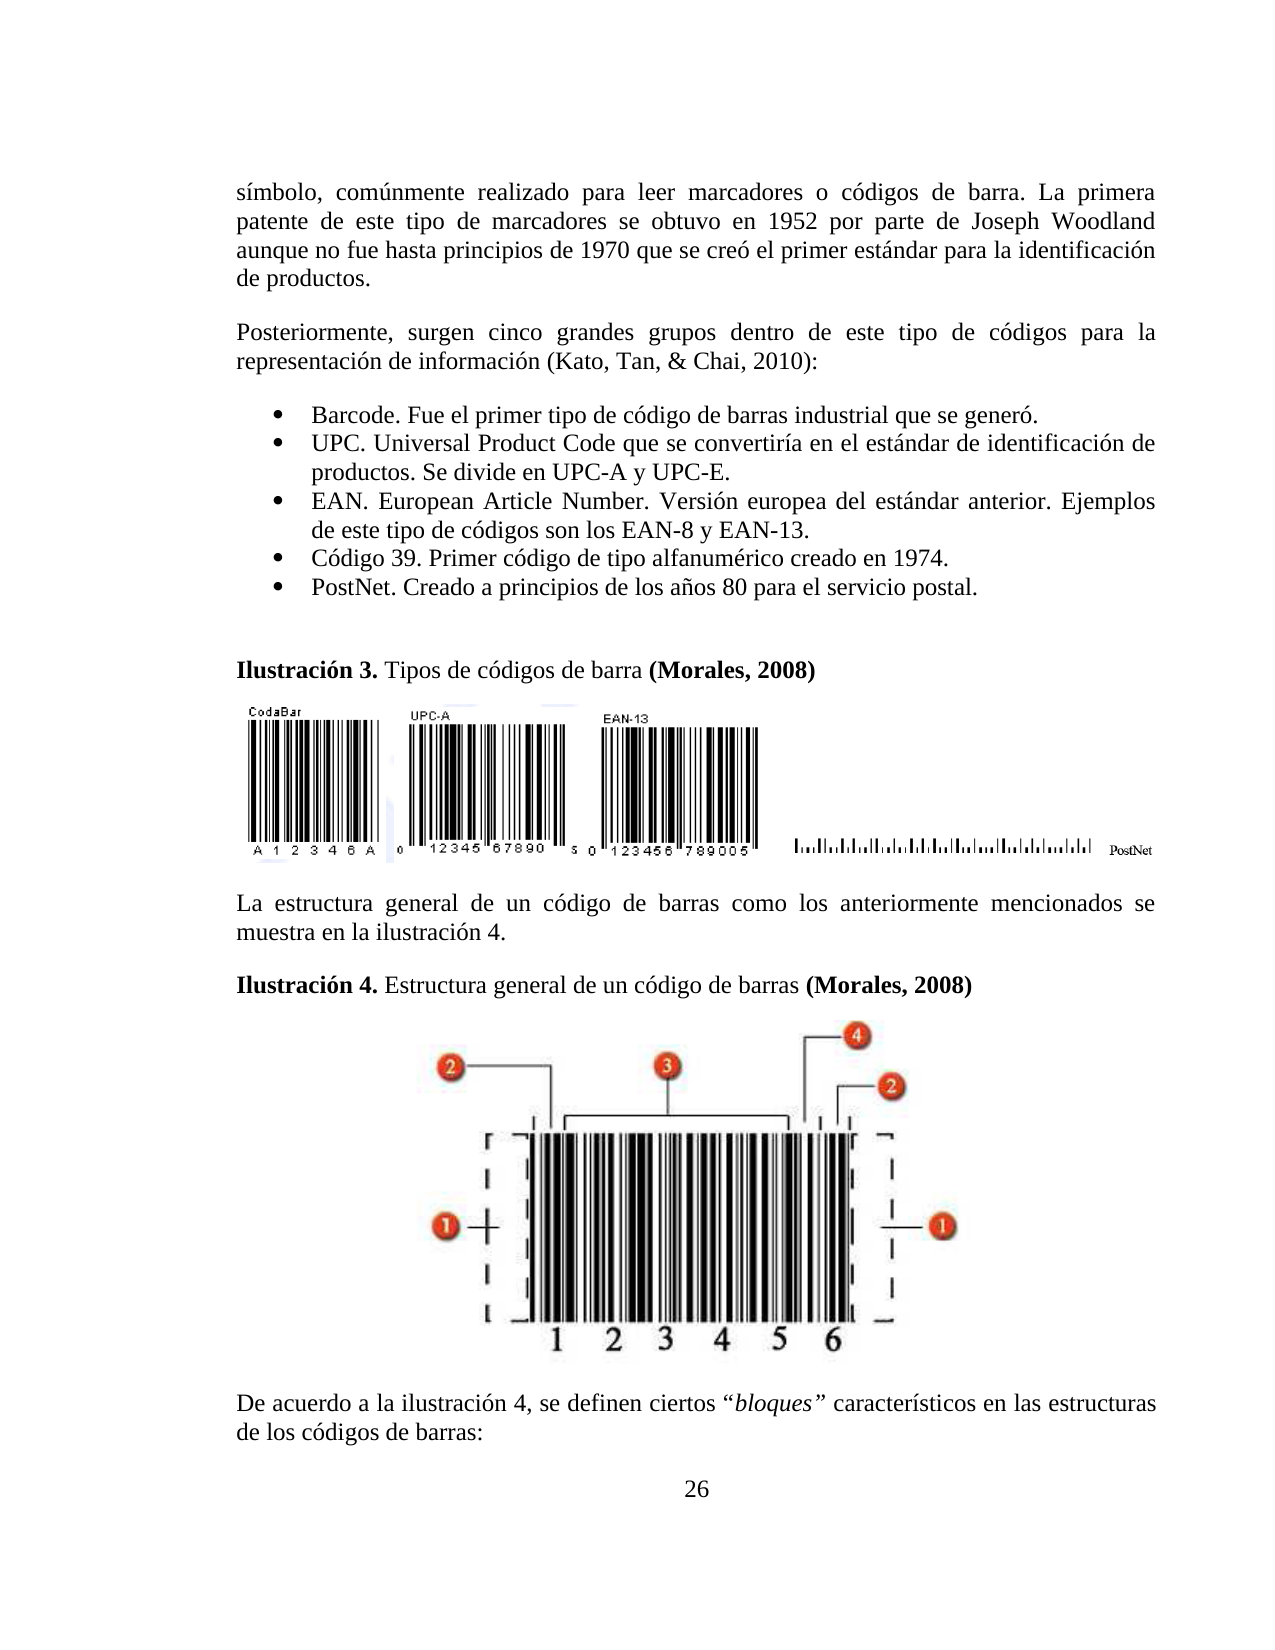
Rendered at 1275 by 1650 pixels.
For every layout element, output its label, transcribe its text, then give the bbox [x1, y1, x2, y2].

text De acuerdo a la ilustración 4, se definen ciertos “bloques” característicos en las estructuras de los códigos de barras: [236, 1388, 1157, 1446]
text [236, 177, 1157, 292]
list UPC. Universal Product Code que se convertiría en el estándar de identificación de productos. Se divide en UPC-A y UPC-E. [274, 428, 1157, 486]
list PostNet. Creado a principios de los años 80 para el servicio postal. [274, 572, 1157, 601]
list Código 39. Primer código de tipo alfanumérico creado en 1974. [274, 543, 1157, 572]
text La estructura general de un código de barras como los anteriormente mencionados se muestra en la ilustración 4. [236, 888, 1157, 946]
text Ilustración 4. Estructura general de un código de barras [236, 971, 1157, 999]
list EAN. European Article Number. Versión europea del estándar anterior. Ejemplos de este tipo de códigos son los EAN-8 y EAN-13. [274, 486, 1157, 543]
text Posteriormente, surgen cinco grandes grupos dentro de este tipo de códigos para la representación de información : [236, 317, 1157, 375]
list Barcode. Fue el primer tipo de código de barras industrial que se generó. [274, 400, 1157, 428]
text Ilustración 3. Tipos de códigos de barra [236, 655, 1157, 683]
